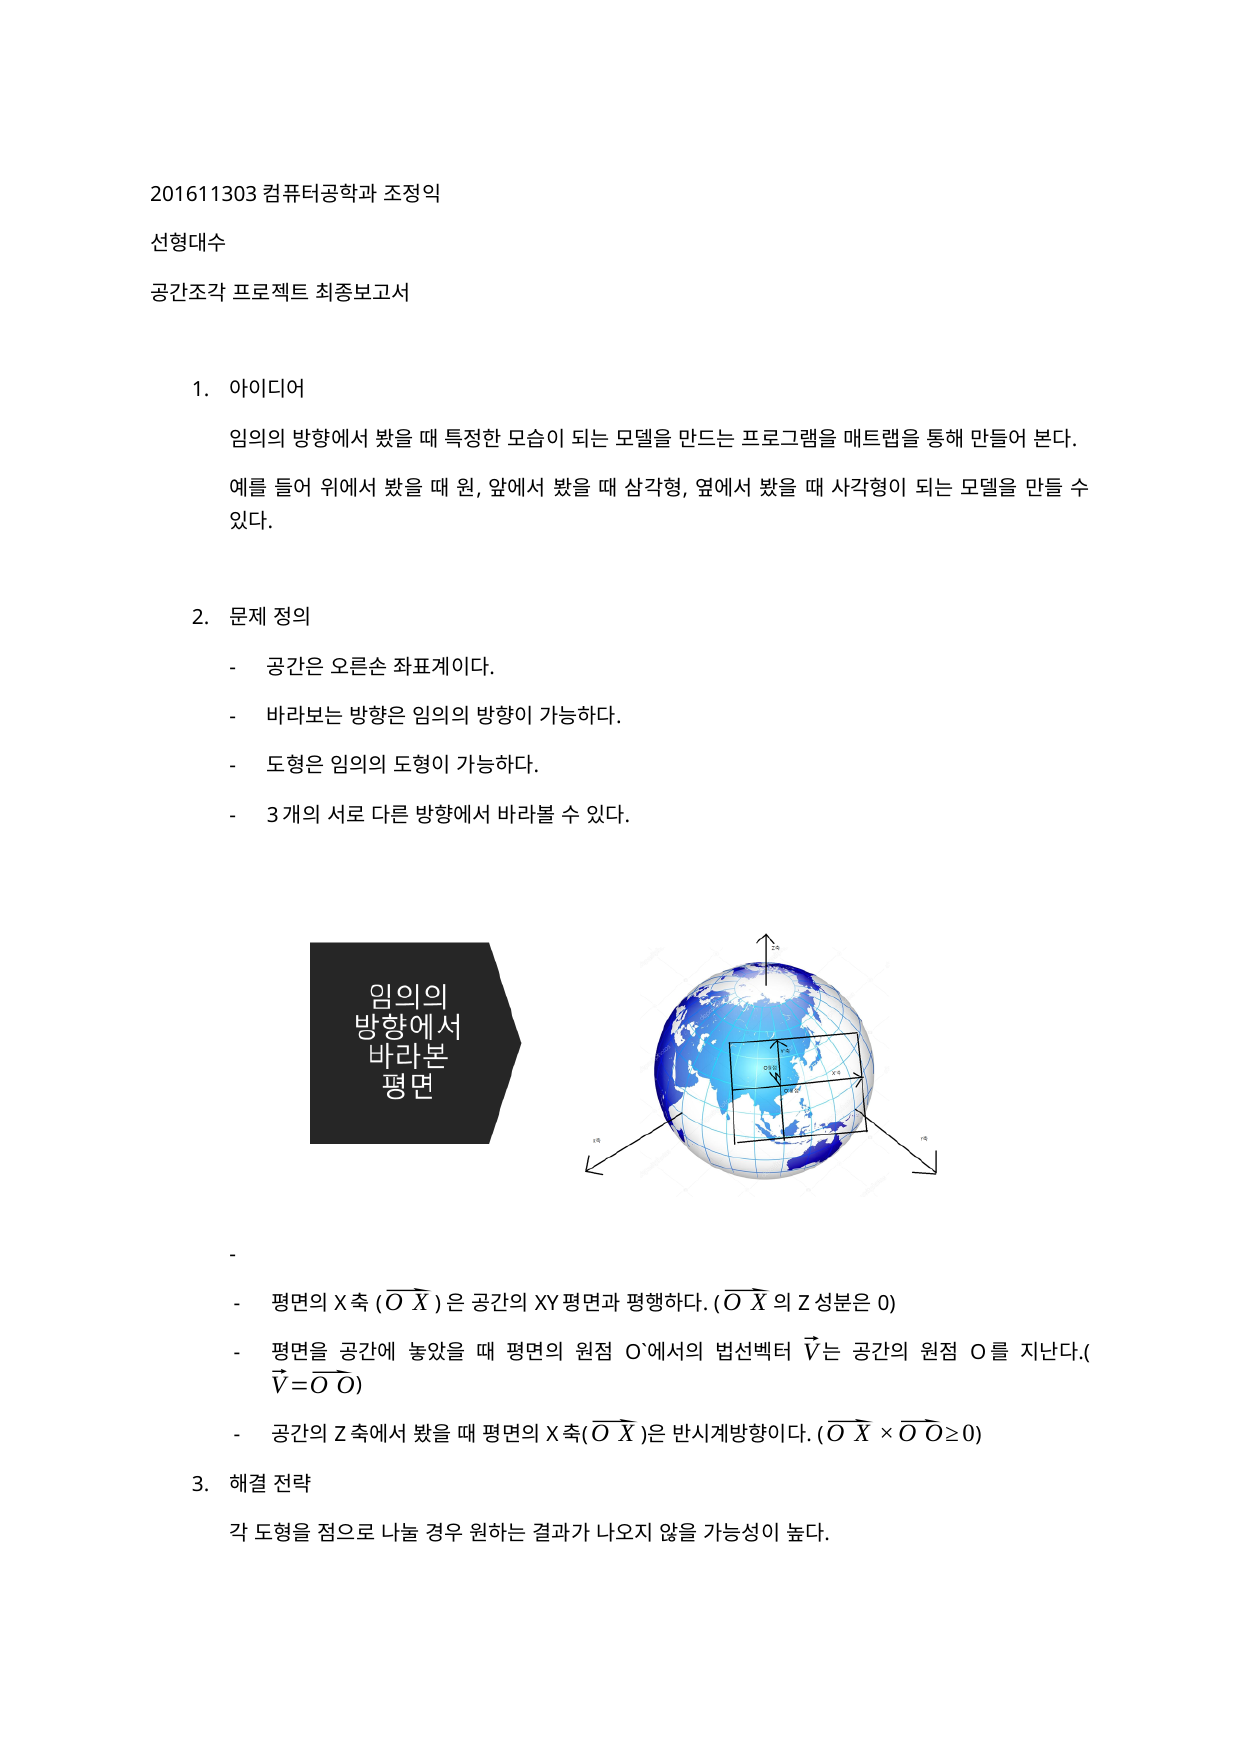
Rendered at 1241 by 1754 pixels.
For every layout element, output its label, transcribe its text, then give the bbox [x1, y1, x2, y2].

text 공간조각 프로젝트 최종보고서 [150, 276, 1090, 306]
text 201611303 컴퓨터공학과 조정익 [150, 177, 1090, 207]
list 문제 정의 [192, 601, 1090, 631]
text 선형대수 [150, 227, 1090, 257]
list 공간의 Z축에서 봤을 때 평면의 X축()은 반시계방향이다. () [233, 1417, 1090, 1448]
list 해결 전략 [192, 1467, 1090, 1497]
list 바라보는 방향은 임의의 방향이 가능하다. [229, 699, 1090, 729]
list 평면을 공간에 놓았을 때 평면의 원점 O`에서의 법선벡터 는 공간의 원점 O를 지난다.() [233, 1335, 1090, 1399]
list 도형은 임의의 도형이 가능하다. [229, 749, 1090, 779]
list 각 도형을 점으로 나눌 경우 원하는 결과가 나오지 않을 가능성이 높다. [229, 1516, 1090, 1547]
list 아이디어 [192, 372, 1090, 403]
list 평면의 X축 () 은 공간의 XY평면과 평행하다. (의 Z성분은 0) [233, 1286, 1090, 1316]
list 예를 들어 위에서 봤을 때 원, 앞에서 봤을 때 삼각형, 옆에서 봤을 때 사각형이 되는 모델을 만들 수 있다. [229, 471, 1090, 534]
list 공간은 오른손 좌표계이다. [229, 650, 1090, 680]
list 임의의 방향에서 봤을 때 특정한 모습이 되는 모델을 만드는 프로그램을 매트랩을 통해 만들어 본다. [229, 422, 1090, 452]
list 3개의 서로 다른 방향에서 바라볼 수 있다. [229, 798, 1090, 828]
picture [266, 847, 1003, 1261]
